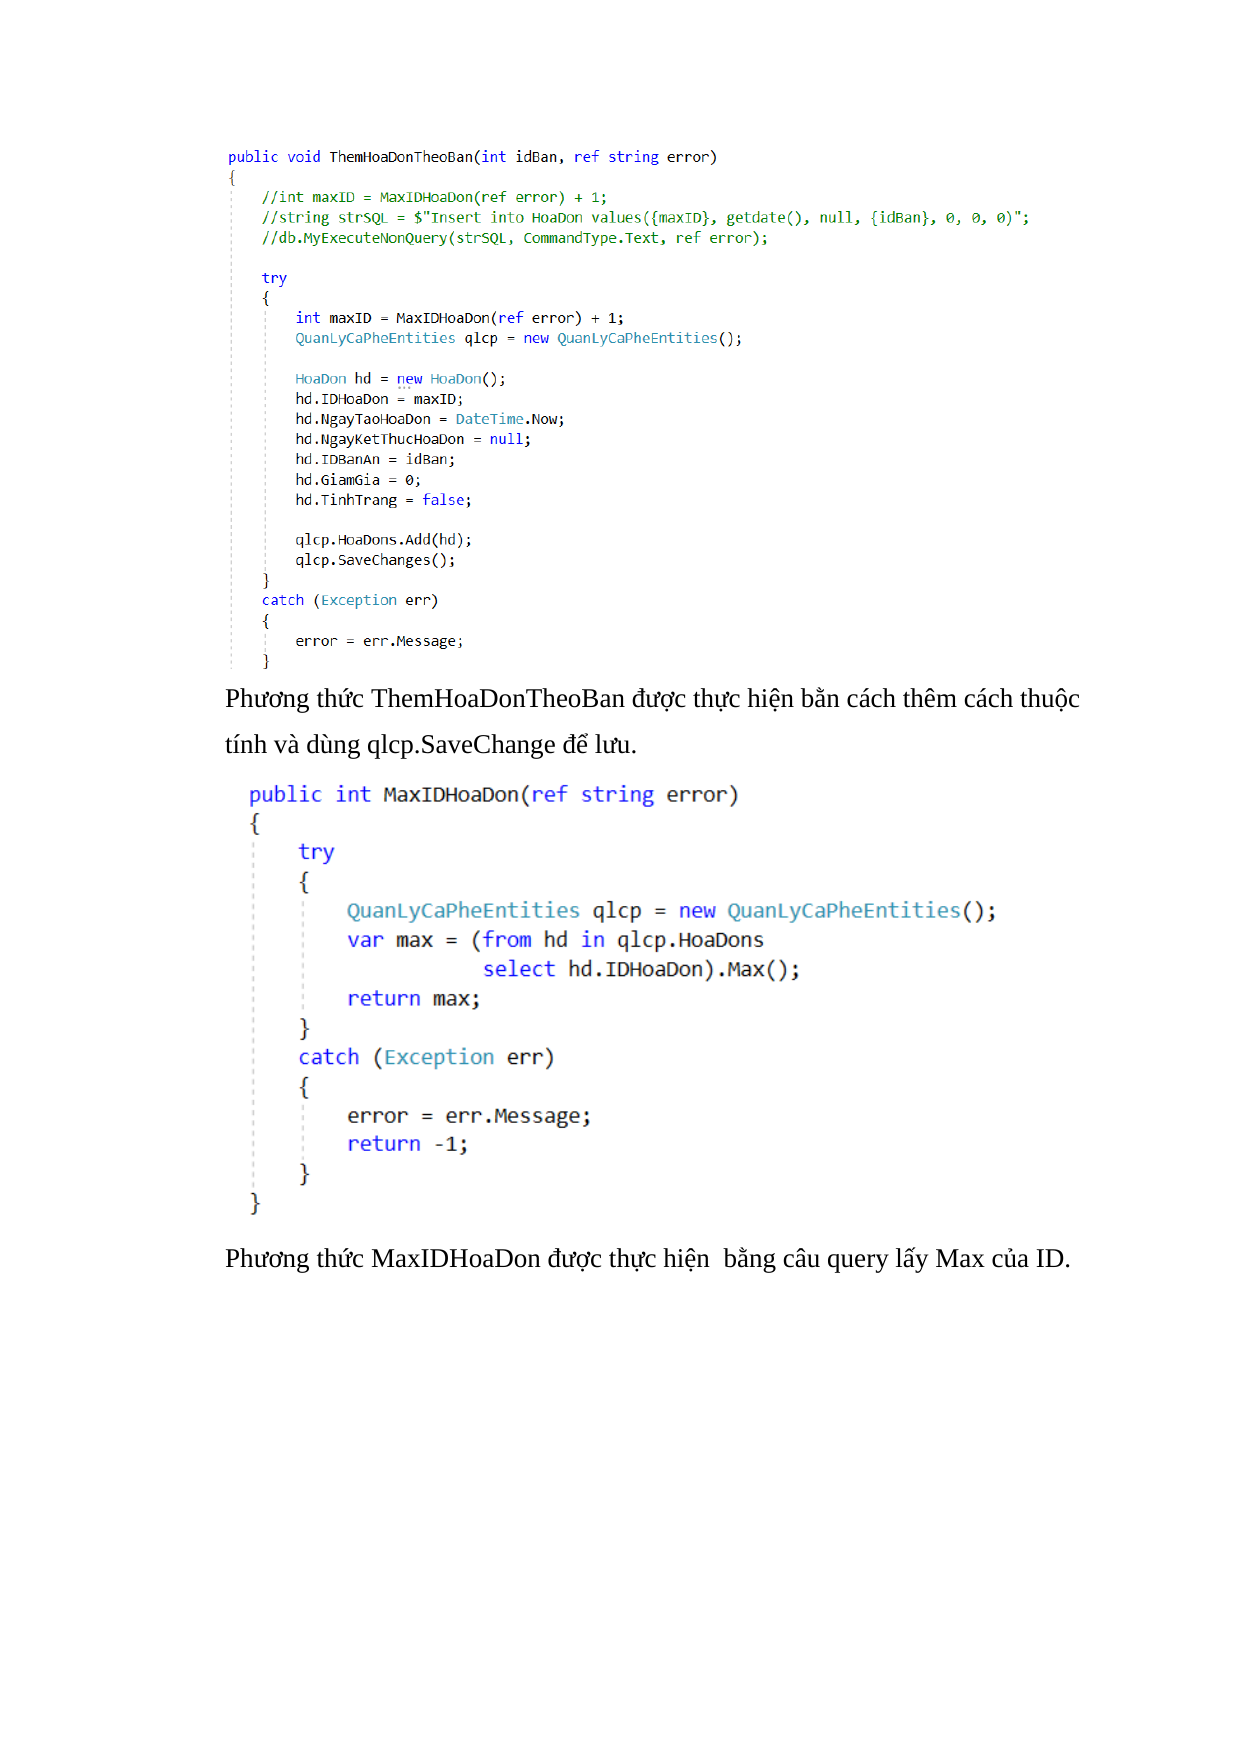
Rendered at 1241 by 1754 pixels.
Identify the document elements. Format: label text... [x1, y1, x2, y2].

picture [225, 150, 1166, 669]
text Phương thức MaxIDHoaDon được thực hiện bằng câu query lấy Max của ID. [225, 1242, 1090, 1274]
picture [225, 775, 1166, 1230]
text Phương thức ThemHoaDonTheoBan được thực hiện bằn cách thêm cách thuộc tính và dùng qlcp.SaveChange để lưu. [225, 682, 1090, 760]
